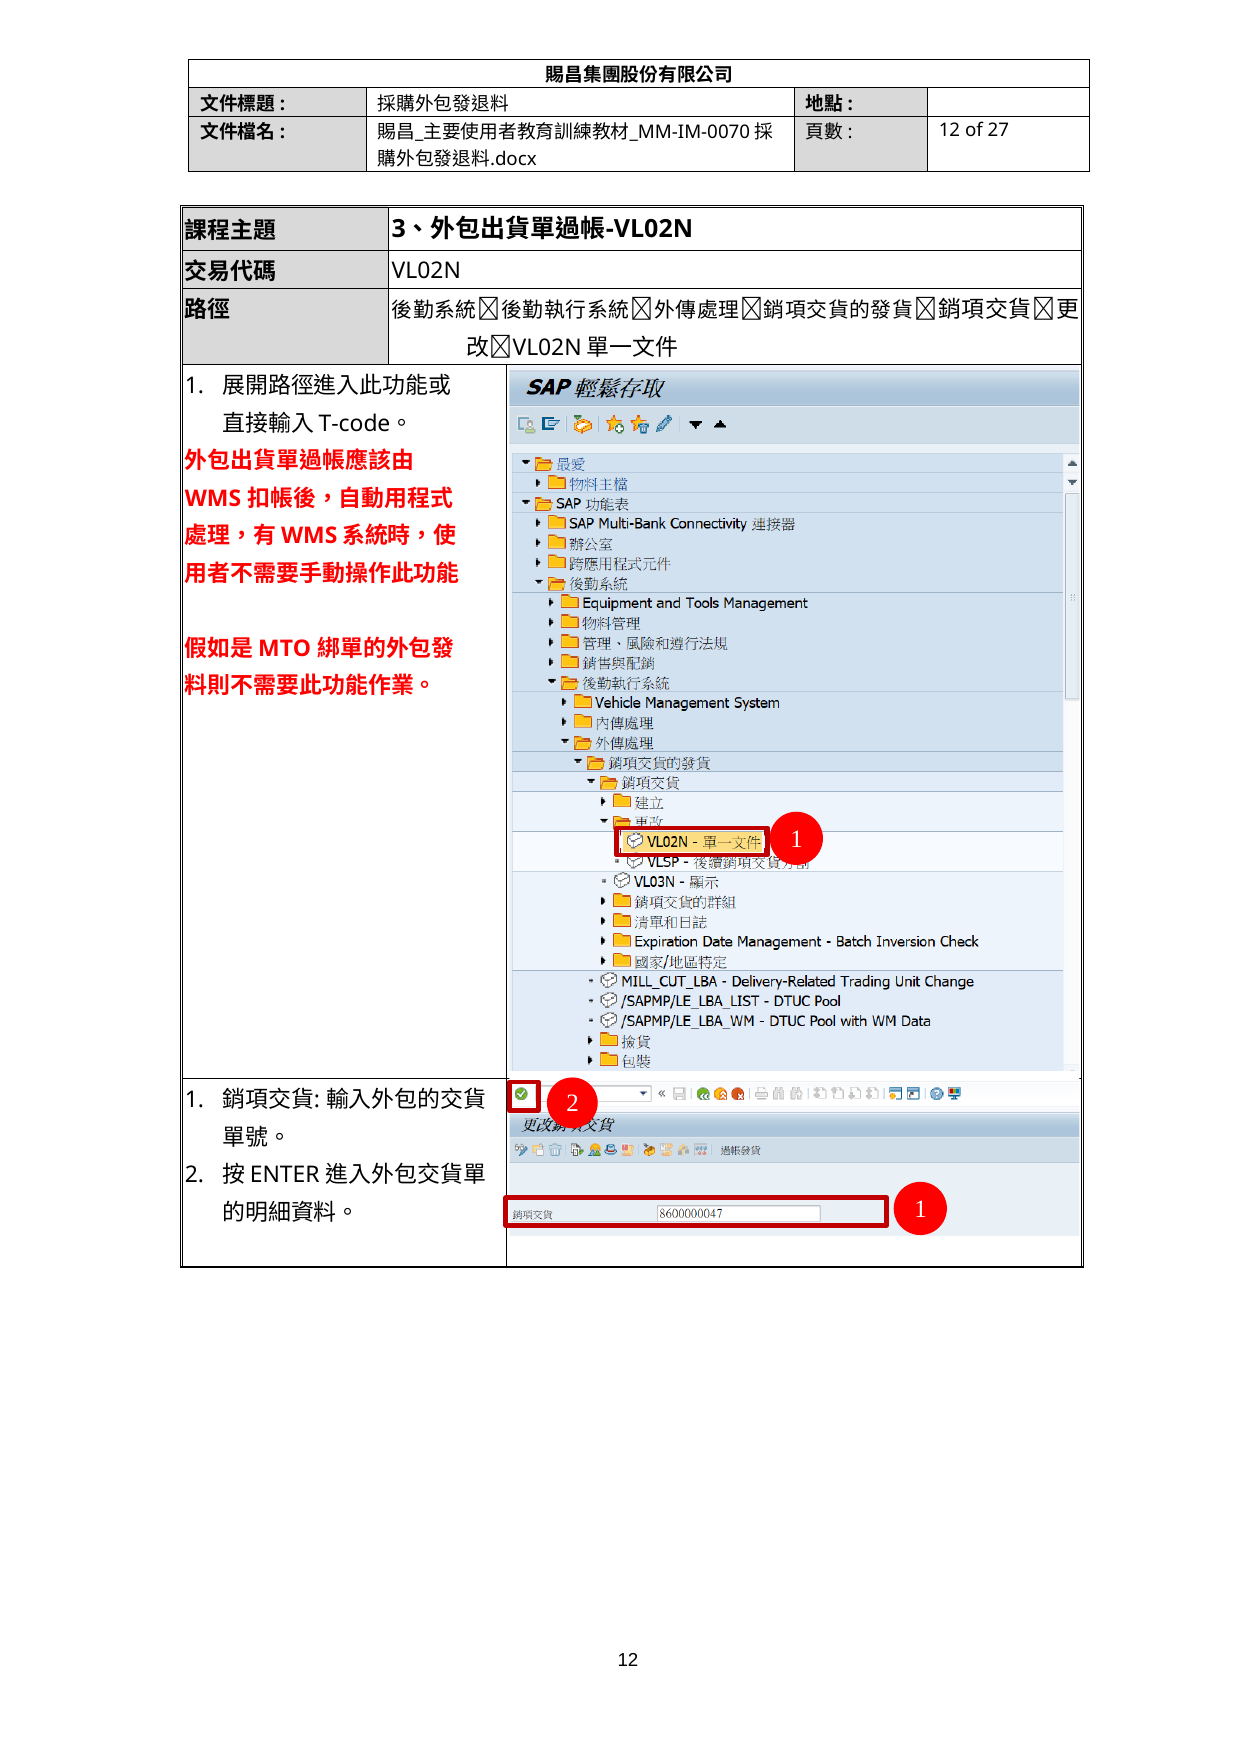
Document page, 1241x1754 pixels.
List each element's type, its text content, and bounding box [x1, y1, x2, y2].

table_cell 展開路徑進入此功能或直接輸入T-code。 外包出貨單過帳應該由WMS 扣帳後，自動用程式處理，有WMS系統時，使用者不需要手動操作此功能 假如是MTO 綁單的外包發料則不需要此功能作業。 [183, 365, 506, 1078]
picture [509, 365, 1080, 1071]
picture [509, 1078, 1080, 1236]
table_cell [507, 365, 1081, 1078]
table_cell 路徑 [183, 289, 388, 364]
table_header 課程主題 [183, 208, 388, 250]
table_cell VL02N [389, 251, 1081, 288]
picture [509, 1200, 884, 1223]
table_cell 後勤系統後勤執行系統外傳處理銷項交貨的發貨銷項交貨更改VL02N單一文件 [389, 289, 1081, 364]
table_cell 銷項交貨: 輸入外包的交貨單號。 按ENTER 進入外包交貨單的明細資料。 [183, 1079, 506, 1266]
table_header 3、外包出貨單過帳-VL02N [389, 208, 1081, 250]
picture [512, 1084, 536, 1108]
table_cell [507, 1079, 1081, 1266]
table_cell 交易代碼 [183, 251, 388, 288]
